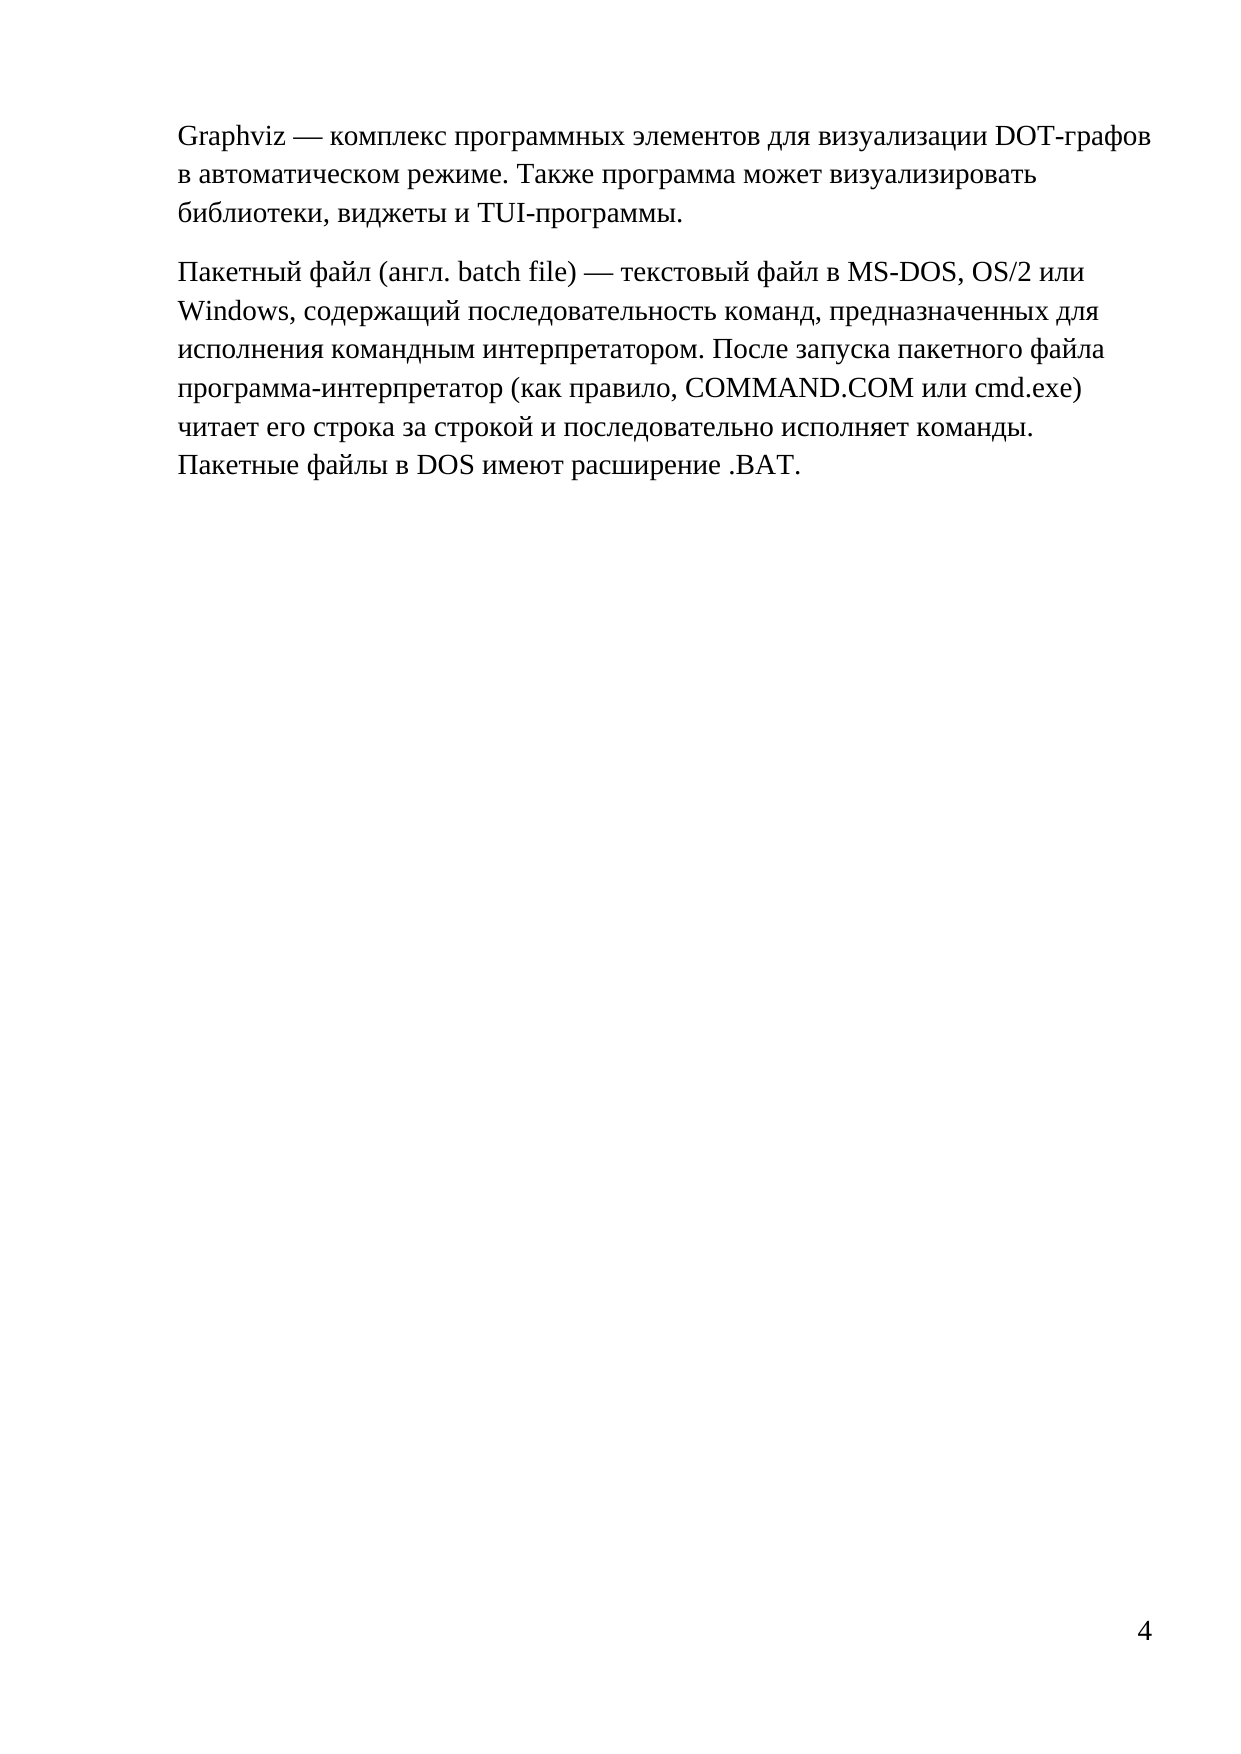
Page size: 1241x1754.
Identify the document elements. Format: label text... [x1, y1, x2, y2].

text Пакетный файл (англ. batch file) — текстовый файл в MS-DOS, OS/2 или Windows, содержащий последовательность команд, предназначенных для исполнения командным интерпретатором. После запуска пакетного файла программа-интерпретатор (как правило, COMMAND.COM или cmd.exe) читает его строка за строкой и последовательно исполняет команды. Пакетные файлы в DOS имеют расширение .BAT. [177, 254, 1152, 481]
text Graphviz — комплекс программных элементов для визуализации DOT-графов в автоматическом режиме. Также программа может визуализировать библиотеки, виджеты и TUI-программы. [177, 118, 1152, 229]
